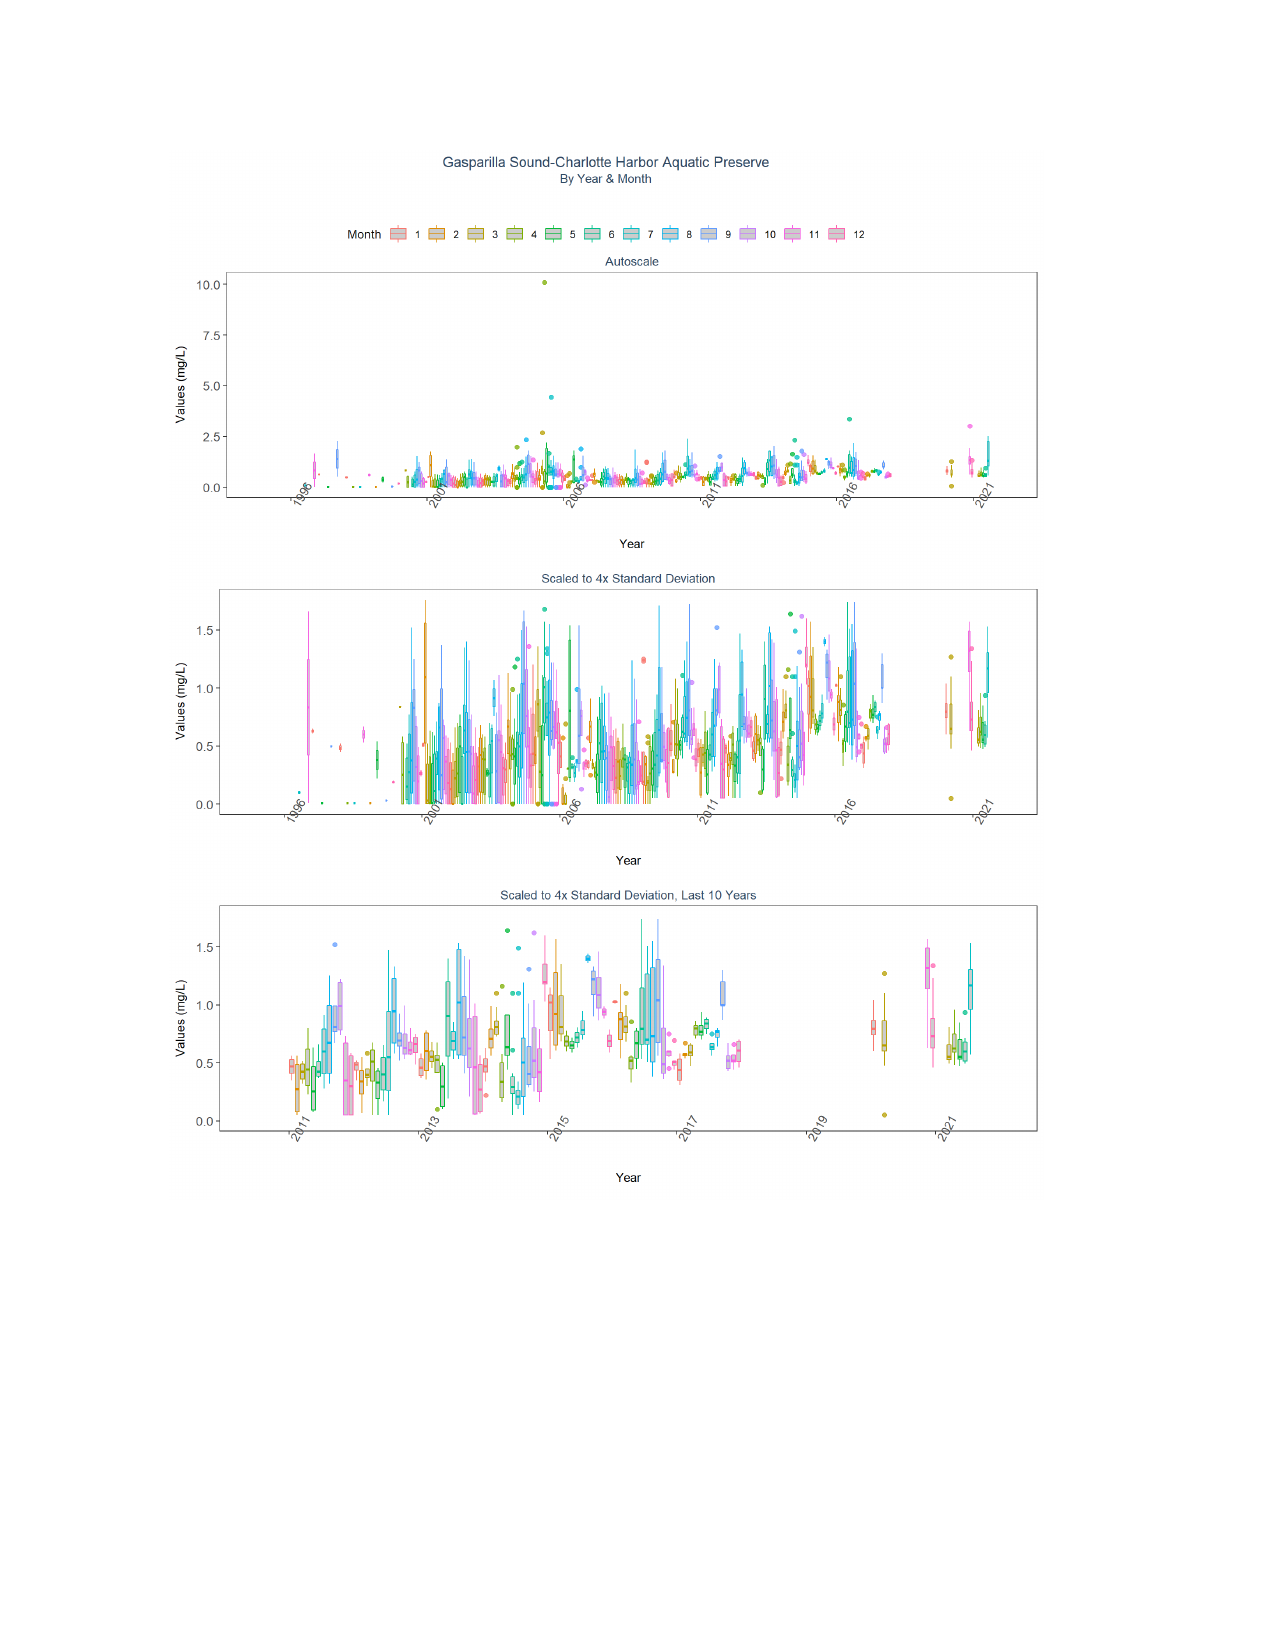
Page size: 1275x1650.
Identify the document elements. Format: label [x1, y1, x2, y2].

picture [168, 150, 1044, 1200]
